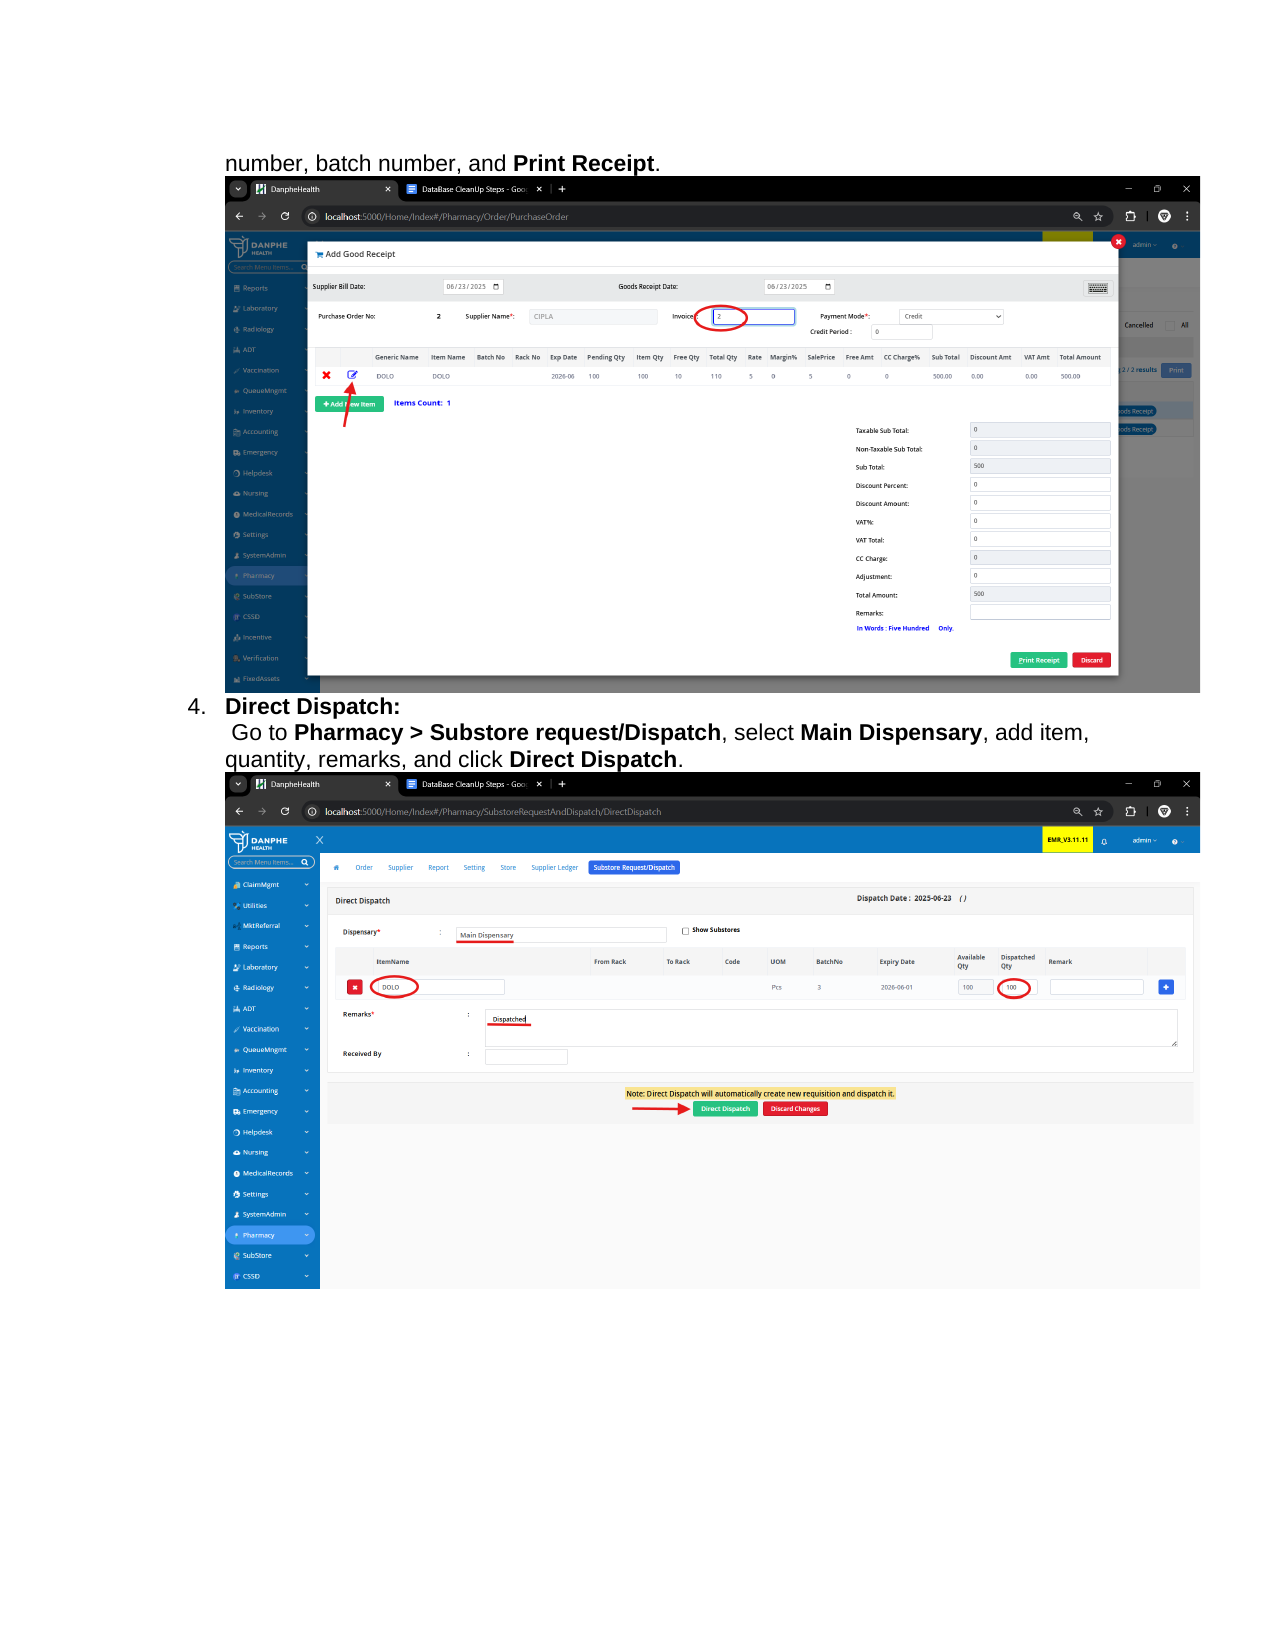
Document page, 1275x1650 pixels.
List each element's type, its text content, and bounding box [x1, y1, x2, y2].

picture [225, 176, 1200, 693]
picture [225, 772, 1200, 1289]
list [187, 150, 1125, 693]
